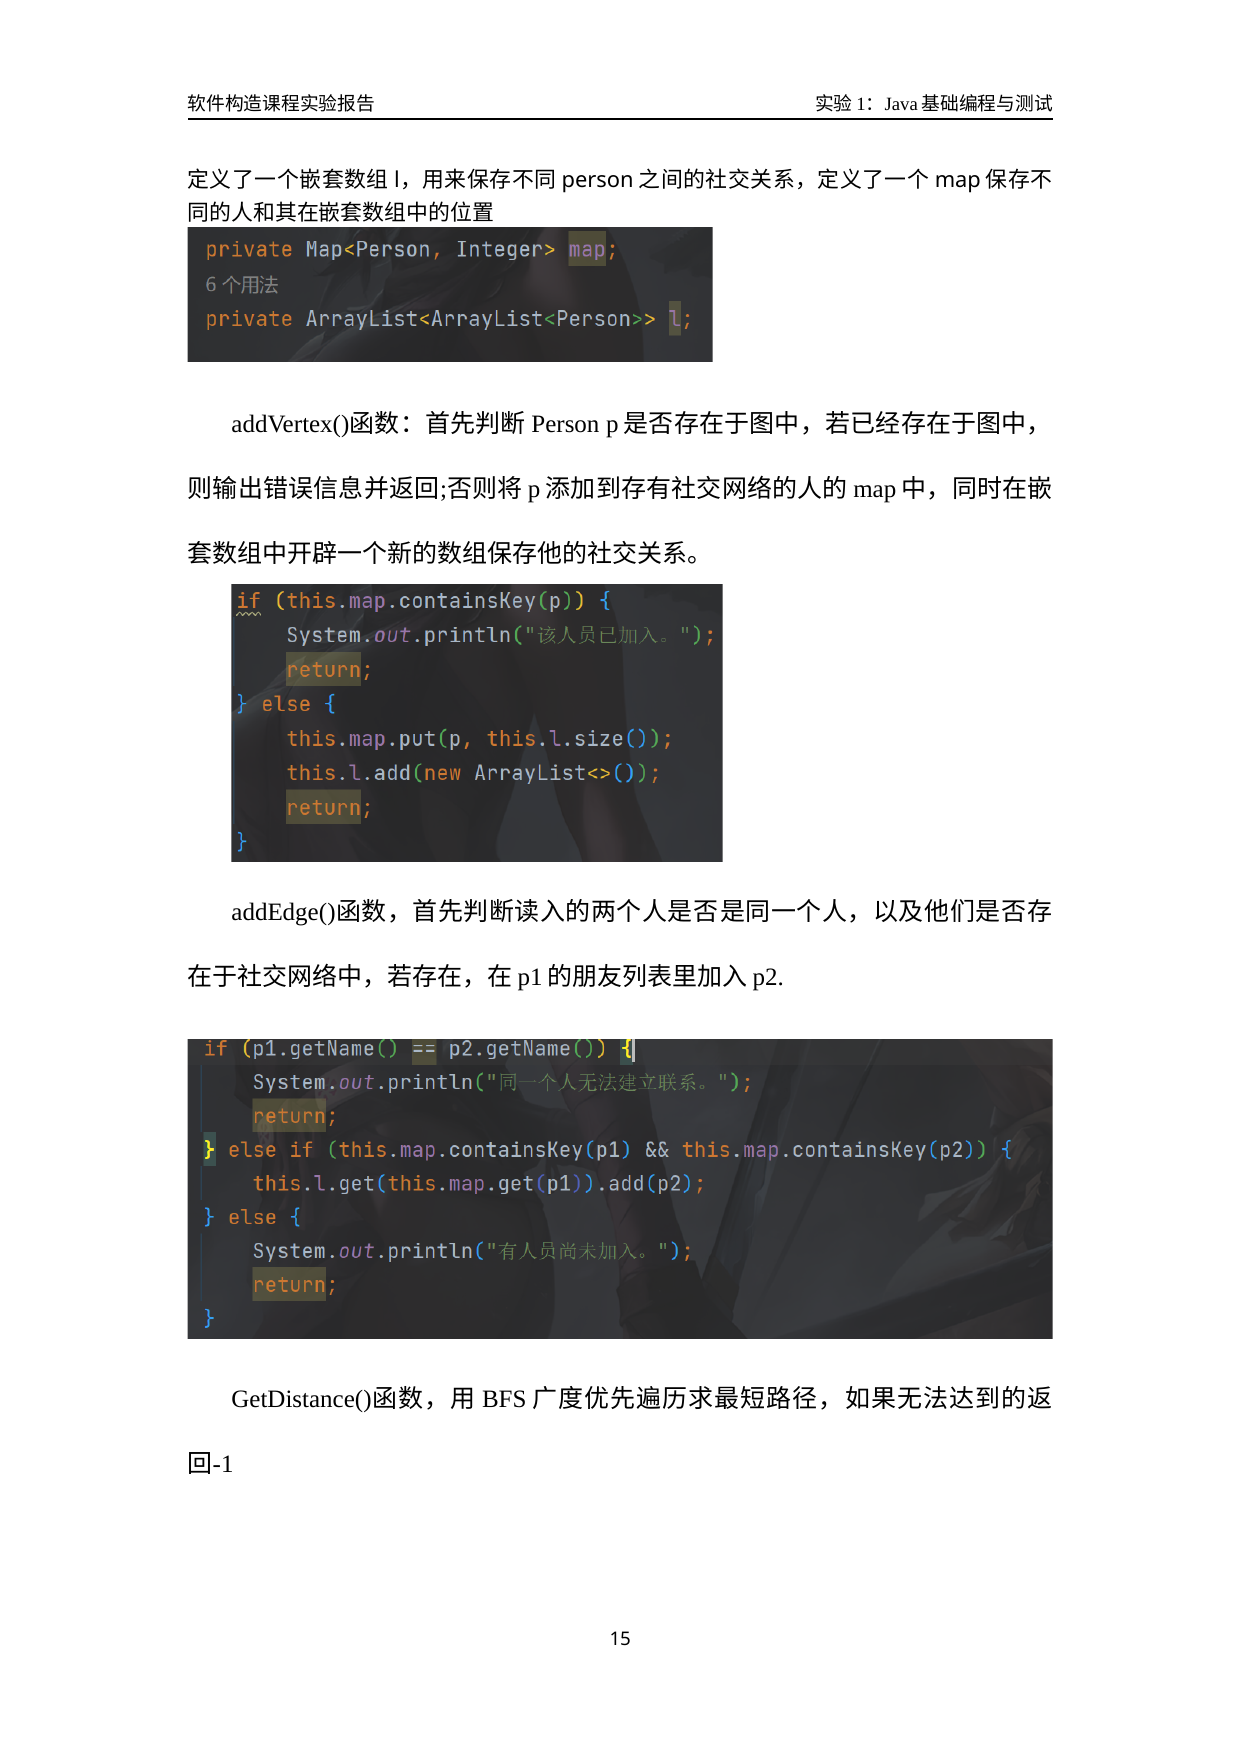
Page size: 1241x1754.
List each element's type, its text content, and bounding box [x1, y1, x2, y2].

picture [187, 1039, 1053, 1339]
picture [187, 227, 713, 362]
text addVertex()函数：首先判断Person p是否存在于图中，若已经存在于图中，则输出错误信息并返回;否则将p添加到存有社交网络的人的map中，同时在嵌套数组中开辟一个新的数组保存他的社交关系。 [187, 389, 1053, 584]
text GetDistance()函数，用BFS广度优先遍历求最短路径，如果无法达到的返回-1 [187, 1364, 1053, 1494]
picture [231, 584, 723, 862]
text 定义了一个嵌套数组l，用来保存不同person之间的社交关系，定义了一个map保存不同的人和其在嵌套数组中的位置 [187, 162, 1053, 227]
text addEdge()函数，首先判断读入的两个人是否是同一个人，以及他们是否存在于社交网络中，若存在，在p1的朋友列表里加入p2. [187, 877, 1053, 1007]
